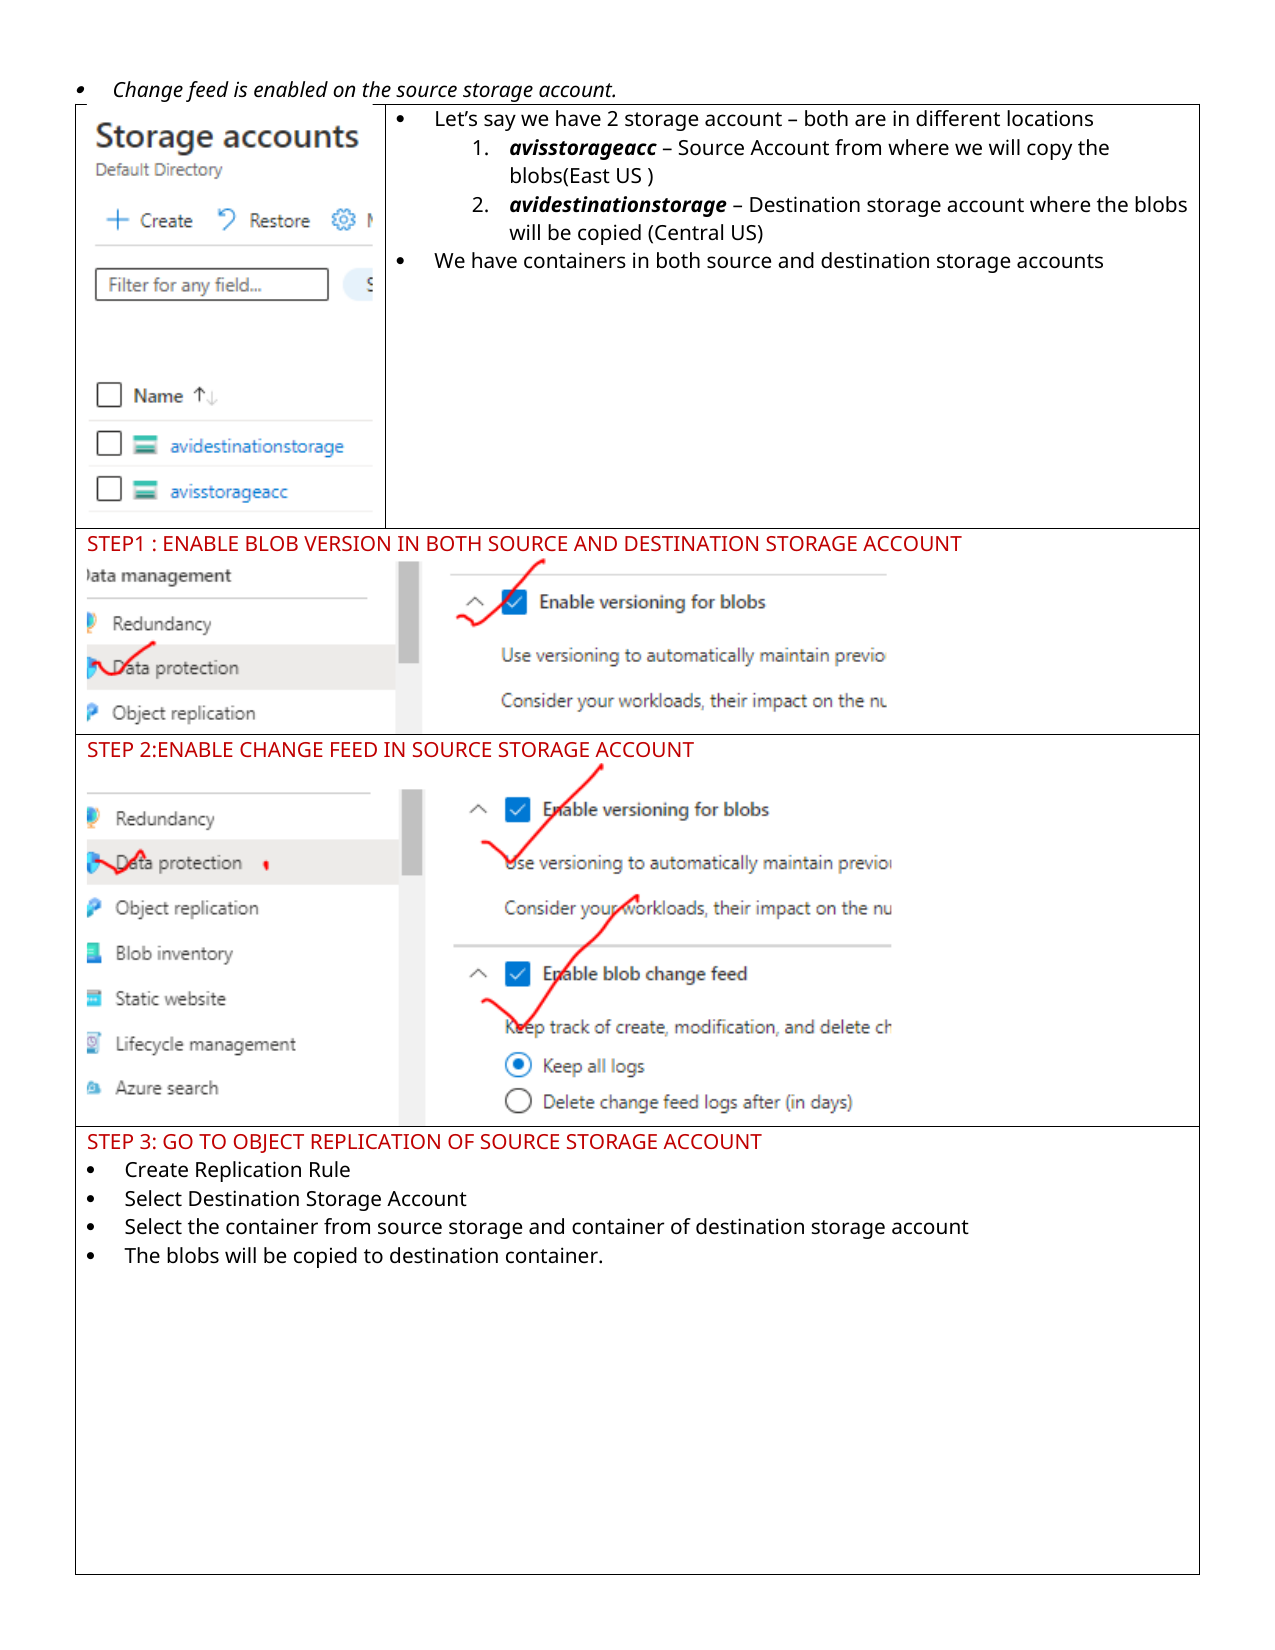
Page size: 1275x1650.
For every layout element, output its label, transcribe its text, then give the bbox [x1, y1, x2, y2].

table_header Let’s say we have 2 storage account – both are in different locations avisstorageacc – Source Account from where we will copy the blobs(East US ) avidestinationstorage – Destination storage account where the blobs will be copied (Central US) We have containers in both source and destination storage accounts [386, 105, 1199, 528]
table_cell STEP 2:ENABLE CHANGE FEED IN SOURCE STORAGE ACCOUNT [76, 735, 1199, 1126]
list Change feed is enabled on the source storage account. [75, 75, 1200, 103]
table_header [76, 105, 86, 528]
picture [86, 104, 373, 528]
table_header [373, 105, 385, 528]
table_cell STEP1 : ENABLE BLOB VERSION IN BOTH SOURCE AND DESTINATION STORAGE ACCOUNT [76, 529, 1199, 734]
picture [86, 557, 887, 734]
picture [86, 763, 892, 1126]
